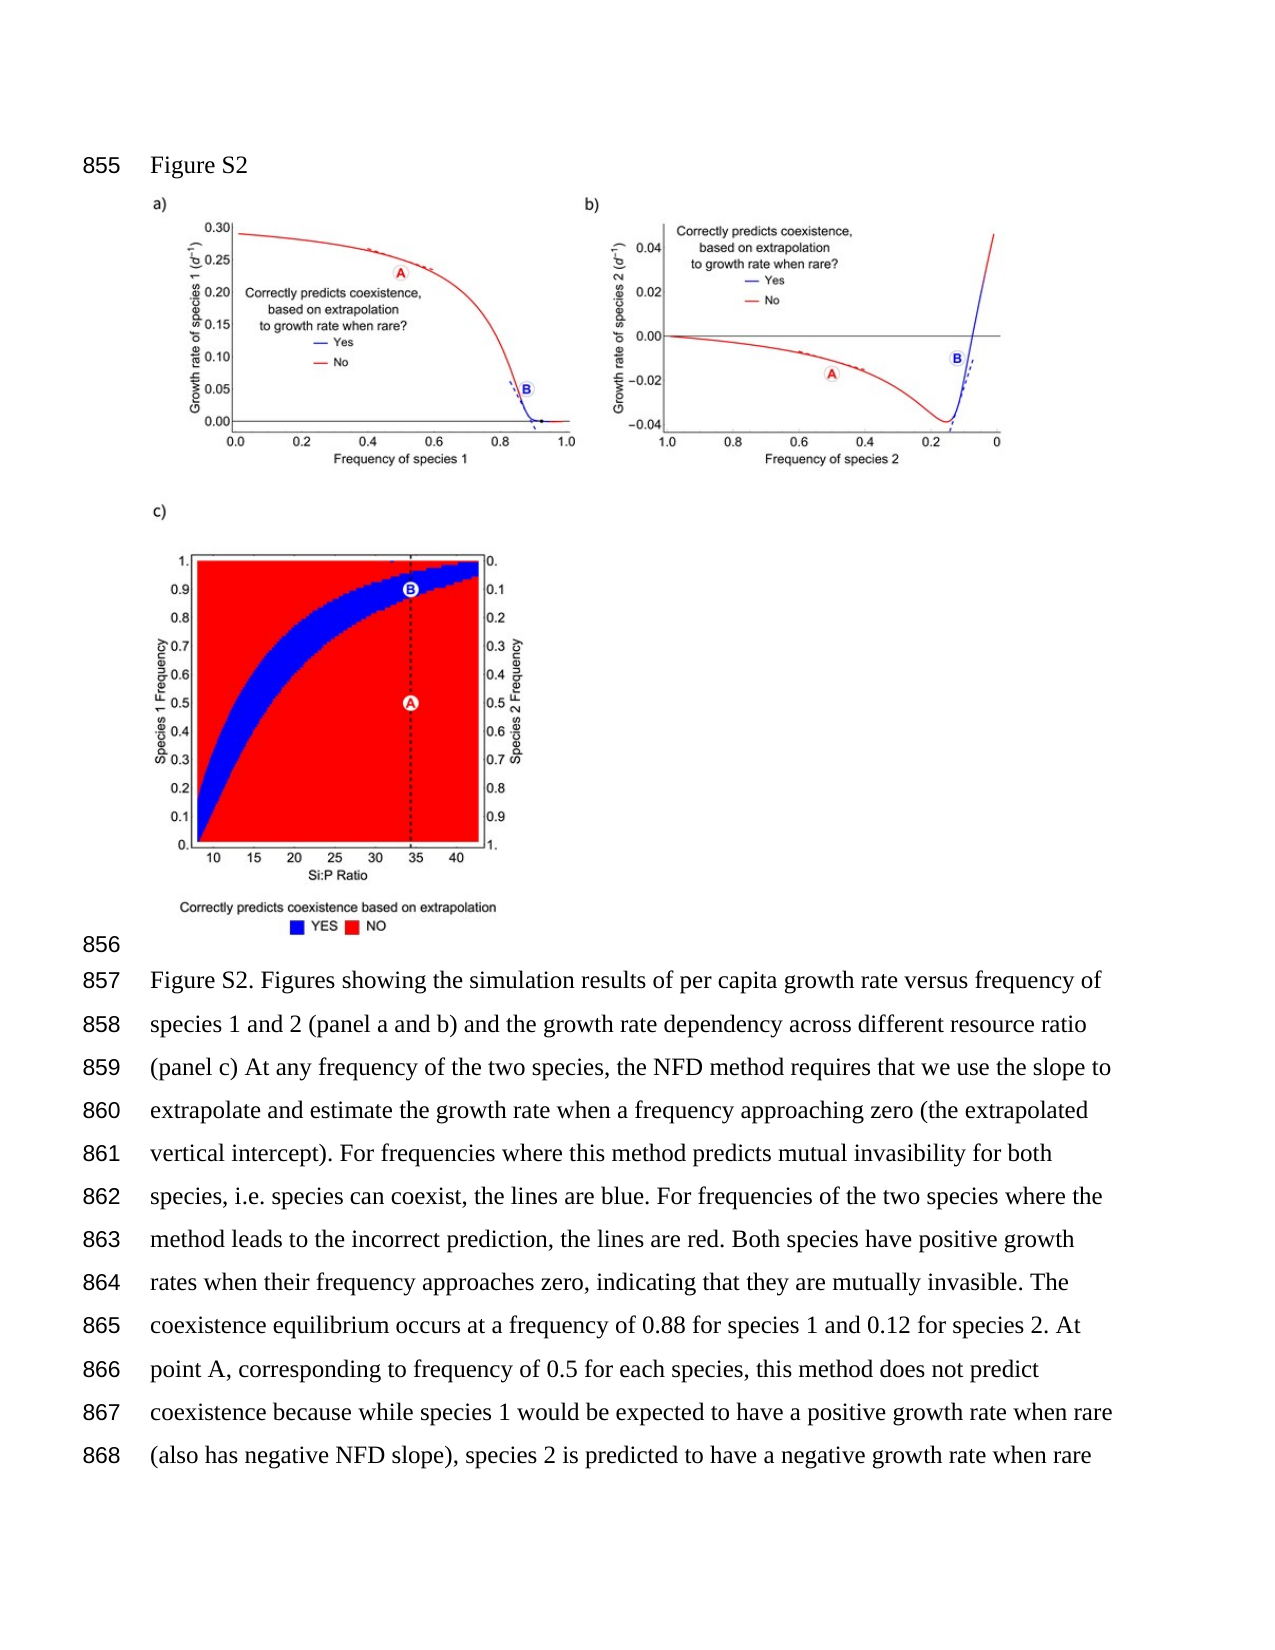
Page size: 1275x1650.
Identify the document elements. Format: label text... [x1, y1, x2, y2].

picture [150, 193, 1007, 953]
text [150, 966, 1125, 1469]
text Figure S2 [150, 150, 1125, 179]
